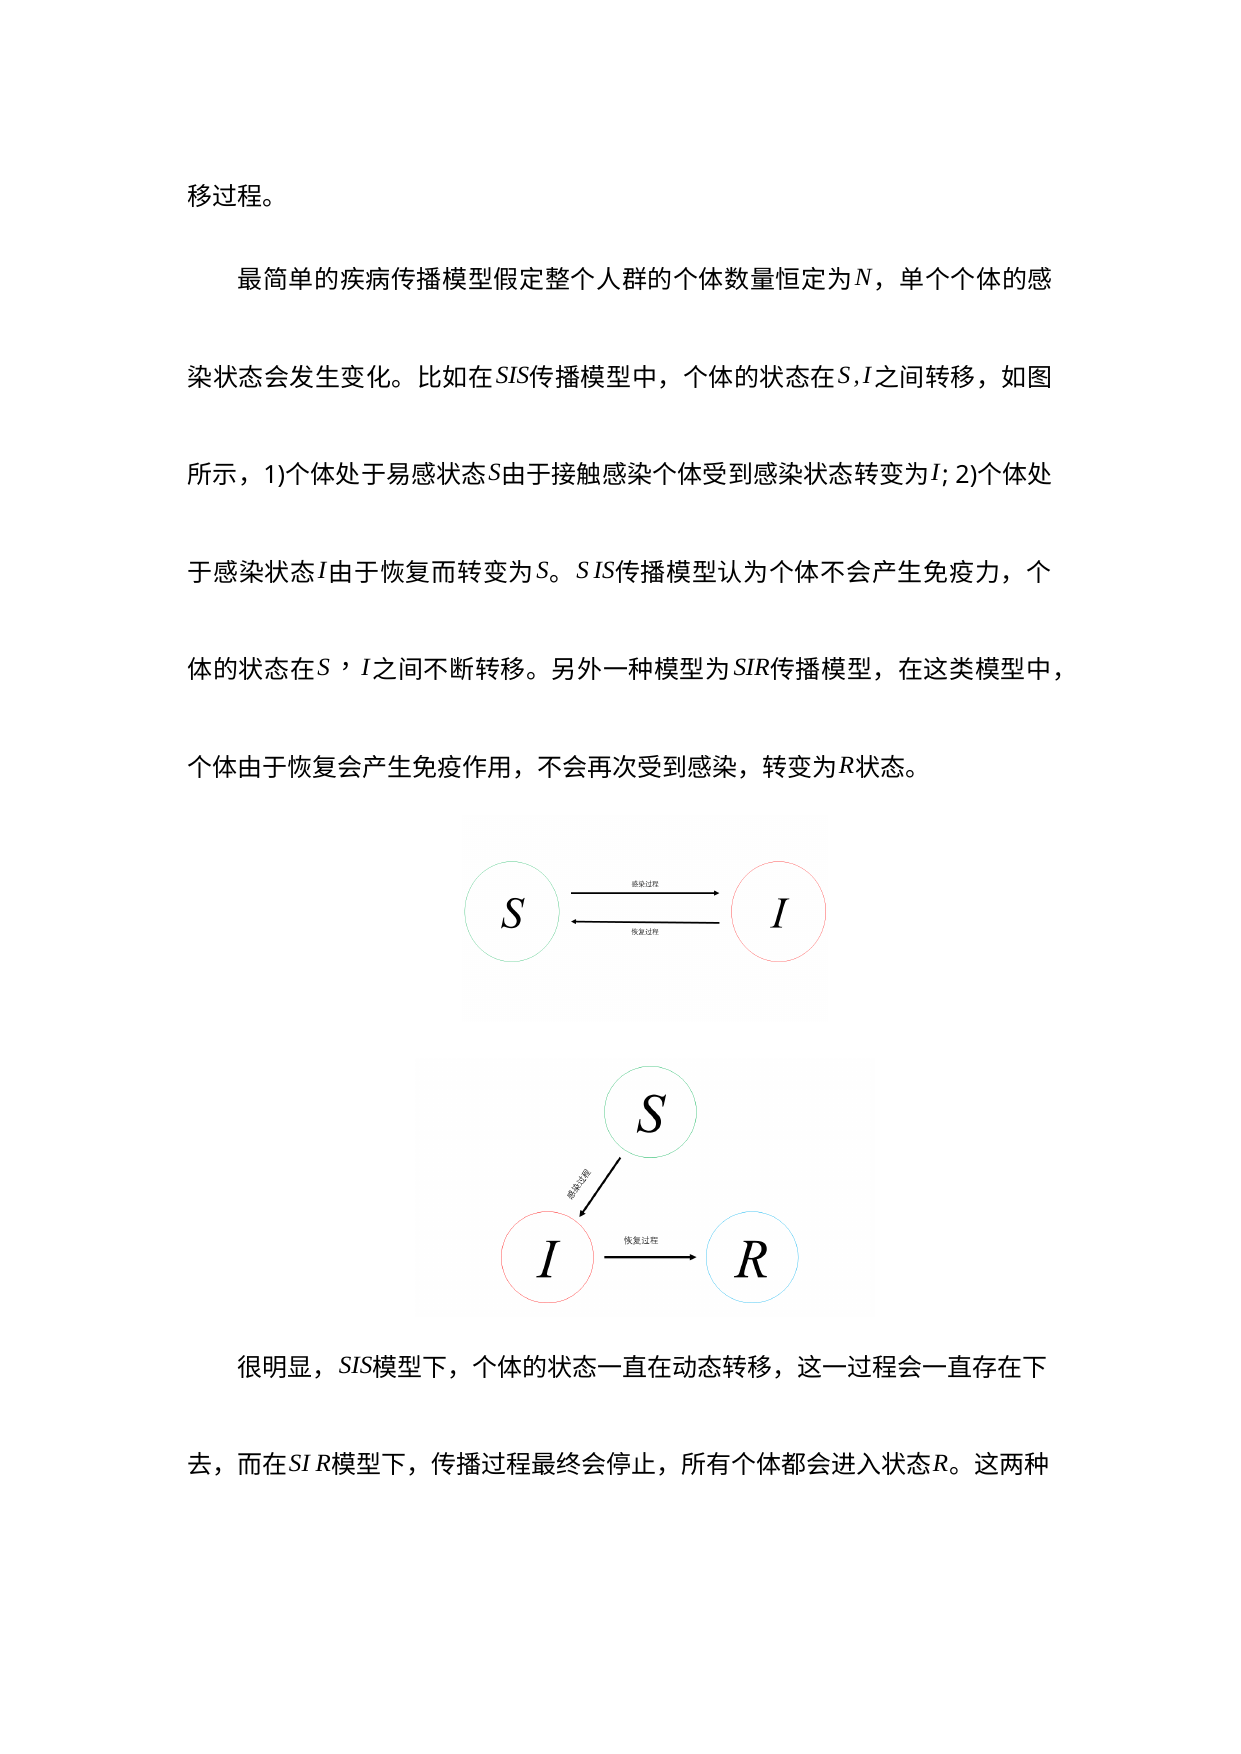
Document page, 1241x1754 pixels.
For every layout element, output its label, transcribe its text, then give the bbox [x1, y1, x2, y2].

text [187, 1333, 1053, 1496]
picture [415, 1058, 875, 1317]
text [187, 162, 1053, 227]
text 最简单的疾病传播模型假定整个人群的个体数量恒定为，单个个体的感染状态会发生变化。比如在传播模型中，个体的状态在之间转移，如图所示，1)个体处于易感状态由于接触感染个体受到感染状态转变为; 2)个体处于感染状态由于恢复而转变为。传播模型认为个体不会产生免疫力，个体的状态在之间不断转移。另外一种模型为传播模型，在这类模型中，个体由于恢复会产生免疫作用，不会再次受到感染，转变为状态。 [187, 245, 1053, 798]
picture [461, 815, 829, 1022]
